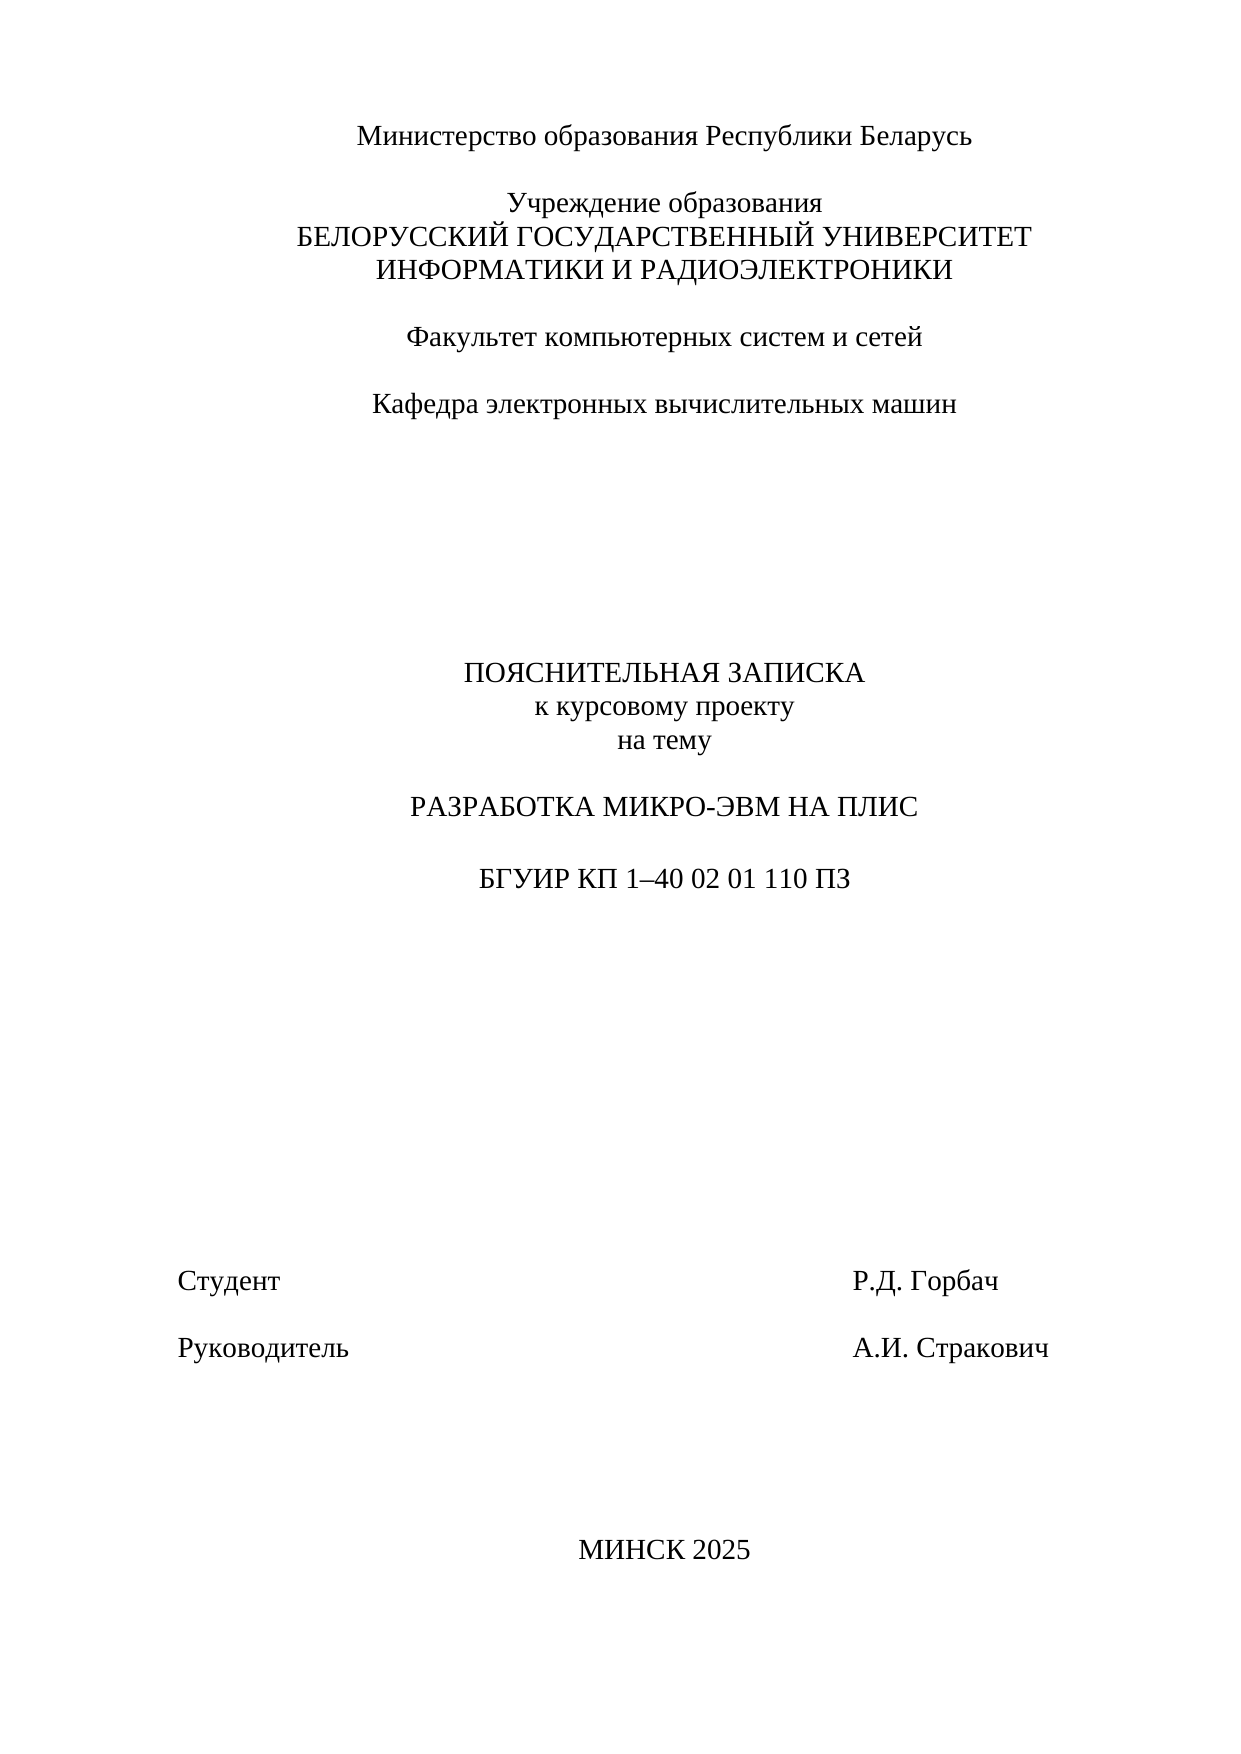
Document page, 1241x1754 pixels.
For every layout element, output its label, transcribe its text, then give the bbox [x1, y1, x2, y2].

text на тему [177, 722, 1152, 755]
text МИНСК 2025 [177, 1532, 1152, 1565]
text БЕЛОРУССКИЙ ГОСУДАРСТВЕННЫЙ УНИВЕРСИТЕТ [177, 219, 1152, 252]
text Учреждение образования [177, 185, 1152, 219]
text к курсовому проекту [177, 688, 1152, 722]
text ИНФОРМАТИКИ И РАДИОЭЛЕКТРОНИКИ [177, 252, 1152, 286]
text РАЗРАБОТКА МИКРО-ЭВМ НА ПЛИС [177, 789, 1152, 822]
text БГУИР КП 1–40 02 01 110 ПЗ [177, 861, 1152, 894]
text Министерство образования Республики Беларусь [177, 118, 1152, 152]
text Кафедра электронных вычислительных машин [177, 386, 1152, 420]
text Студент Р.Д. Горбач [177, 1263, 1152, 1297]
text Факультет компьютерных систем и сетей [177, 319, 1152, 353]
text Руководитель А.И. Стракович [177, 1331, 1152, 1364]
text ПОЯСНИТЕЛЬНАЯ ЗАПИСКА [177, 655, 1152, 688]
